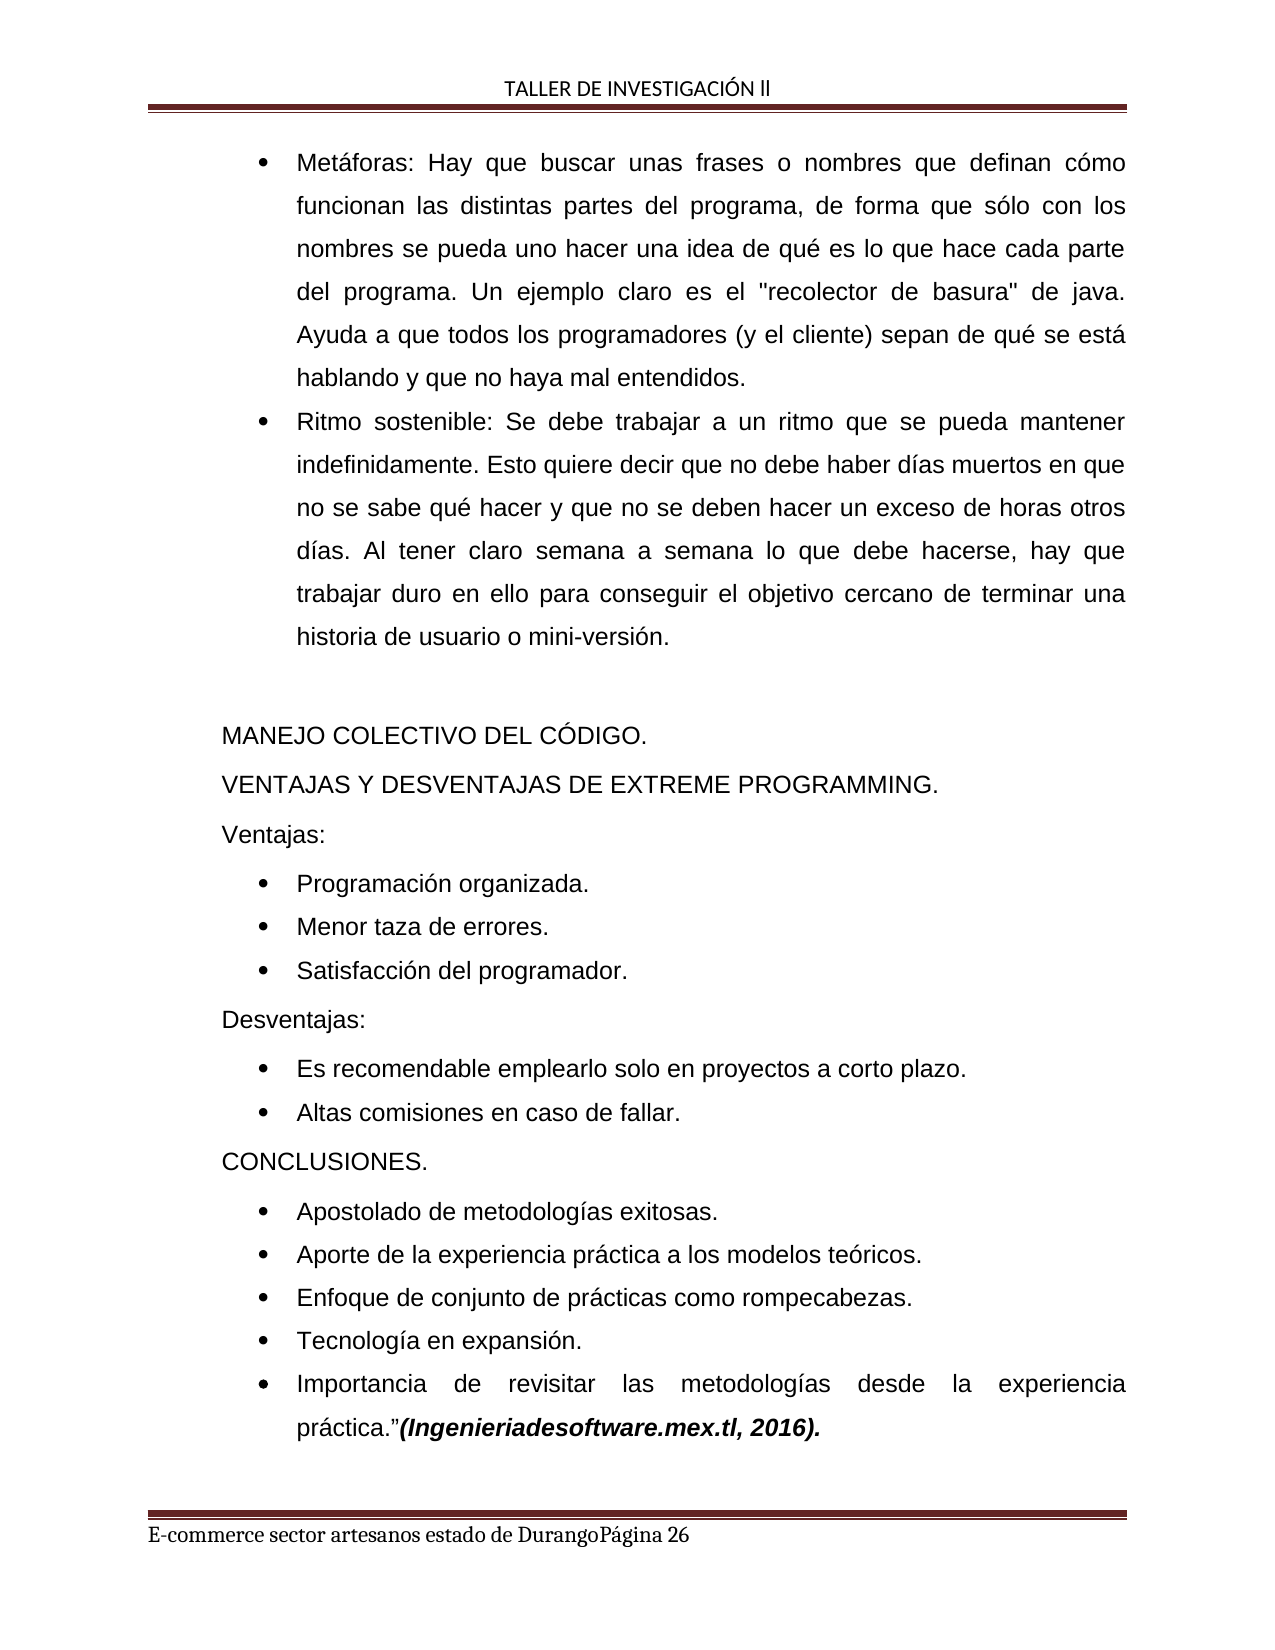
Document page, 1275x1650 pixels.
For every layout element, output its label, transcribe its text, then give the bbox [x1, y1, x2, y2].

text CONCLUSIONES. [221, 1147, 1127, 1176]
list Importancia de revisitar las metodologías desde la experiencia práctica.”(Ingenieriadesoftware.mex.tl, 2016). [259, 1369, 1127, 1441]
text Ventajas: [221, 820, 1127, 848]
list Satisfacción del programador. [259, 956, 1127, 984]
text MANEJO COLECTIVO DEL CÓDIGO. [221, 721, 1127, 750]
list Enfoque de conjunto de prácticas como rompecabezas. [259, 1283, 1127, 1312]
list Tecnología en expansión. [259, 1326, 1127, 1355]
text VENTAJAS Y DESVENTAJAS DE EXTREME PROGRAMMING. [221, 770, 1127, 799]
list Altas comisiones en caso de fallar. [259, 1098, 1127, 1127]
list Ritmo sostenible: Se debe trabajar a un ritmo que se pueda mantener indefinidamente. Esto quiere decir que no debe haber días muertos en que no se sabe qué hacer y que no se deben hacer un exceso de horas otros días. Al tener claro semana a semana lo que debe hacerse, hay que trabajar duro en ello para conseguir el objetivo cercano de terminar una historia de usuario o mini-versión. [259, 407, 1127, 651]
list Apostolado de metodologías exitosas. [259, 1197, 1127, 1225]
list Aporte de la experiencia práctica a los modelos teóricos. [259, 1240, 1127, 1269]
list Programación organizada. [259, 869, 1127, 898]
list Metáforas: Hay que buscar unas frases o nombres que definan cómo funcionan las distintas partes del programa, de forma que sólo con los nombres se pueda uno hacer una idea de qué es lo que hace cada parte del programa. Un ejemplo claro es el "recolector de basura" de java. Ayuda a que todos los programadores (y el cliente) sepan de qué se está hablando y que no haya mal entendidos. [259, 148, 1127, 392]
list Es recomendable emplearlo solo en proyectos a corto plazo. [259, 1054, 1127, 1083]
text Desventajas: [221, 1005, 1127, 1034]
list Menor taza de errores. [259, 912, 1127, 941]
